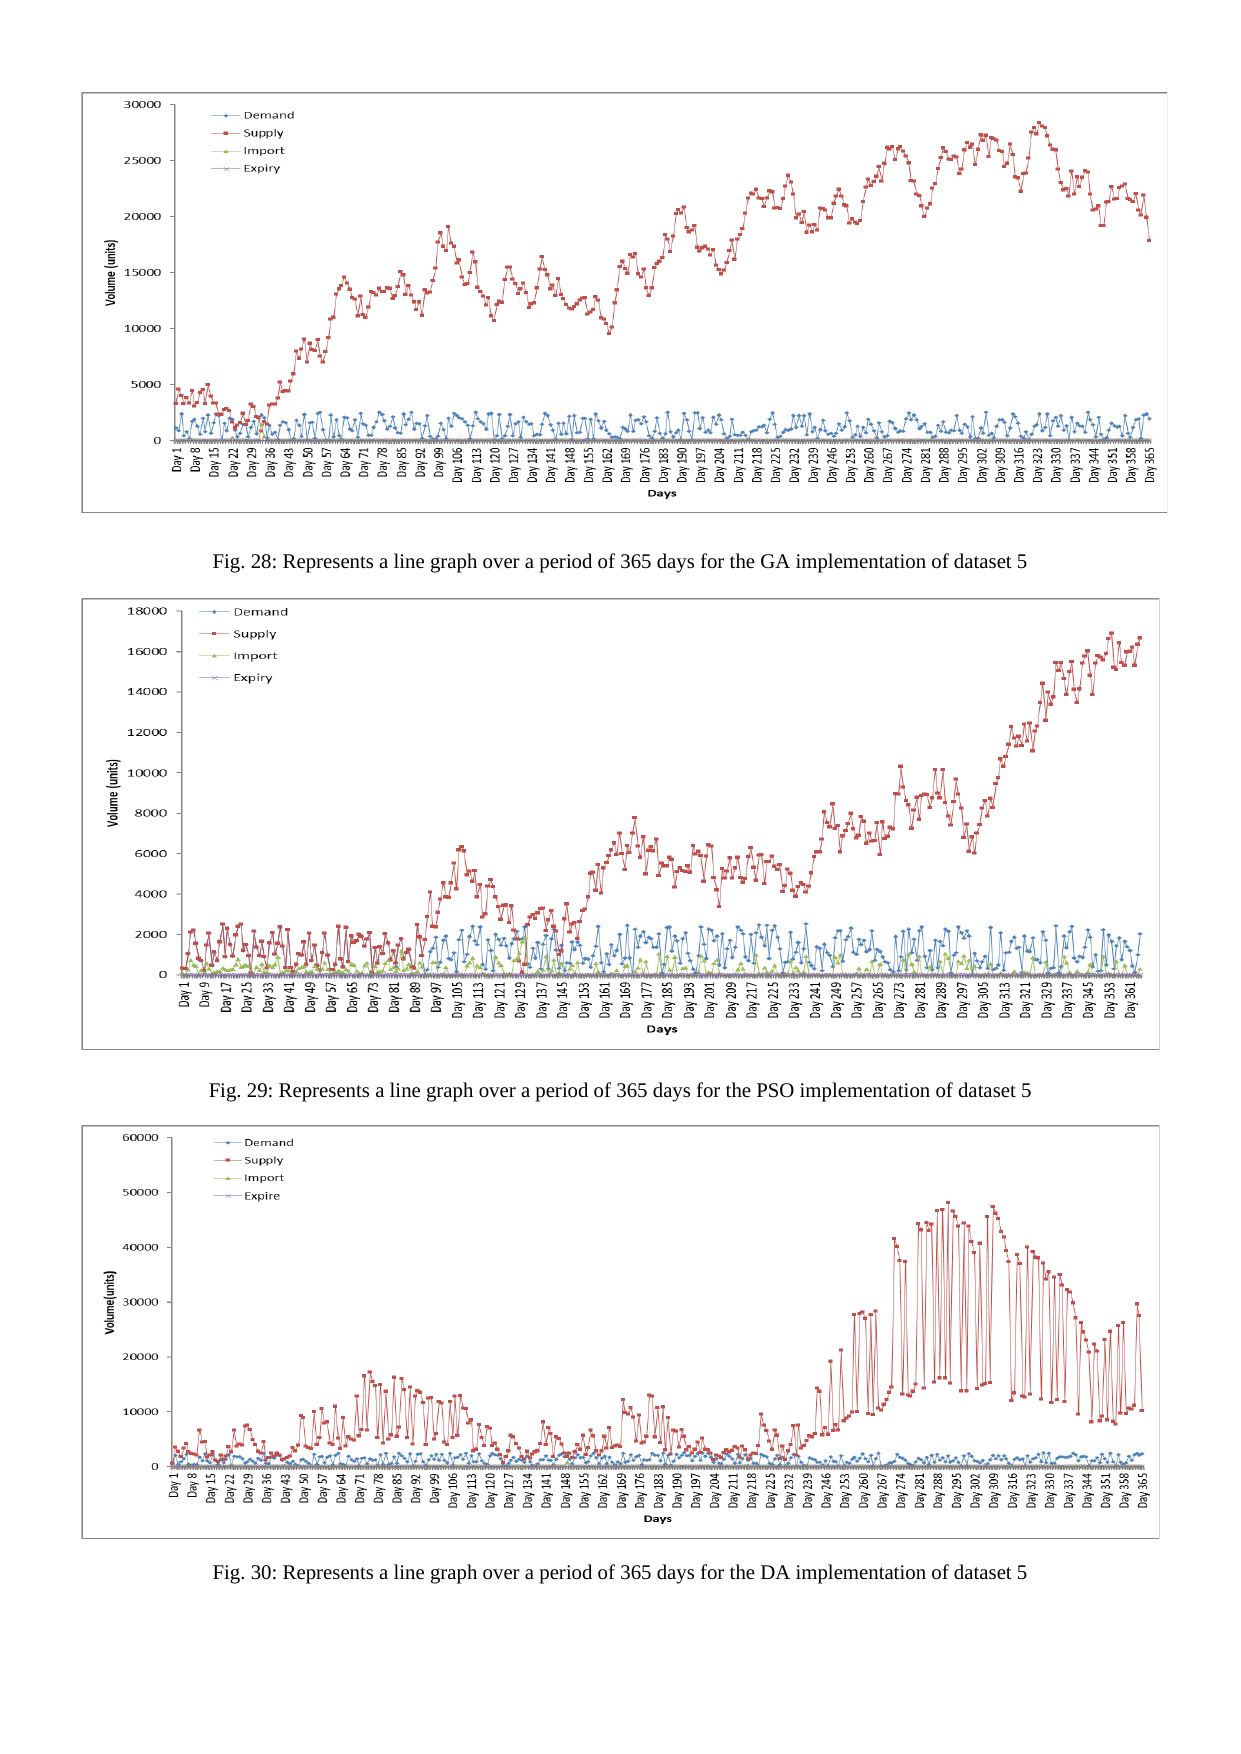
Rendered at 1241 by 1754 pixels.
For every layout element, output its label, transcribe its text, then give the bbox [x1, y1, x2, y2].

text Fig. 28: Represents a line graph over a period of 365 days for the GA implementation of dataset 5 [150, 549, 1090, 573]
text Fig. 30: Represents a line graph over a period of 365 days for the DA implementation of dataset 5 [150, 1560, 1090, 1584]
picture [81, 1125, 1160, 1539]
text Fig. 29: Represents a line graph over a period of 365 days for the PSO implementation of dataset 5 [150, 1078, 1090, 1102]
picture [81, 92, 1168, 513]
picture [81, 598, 1160, 1050]
